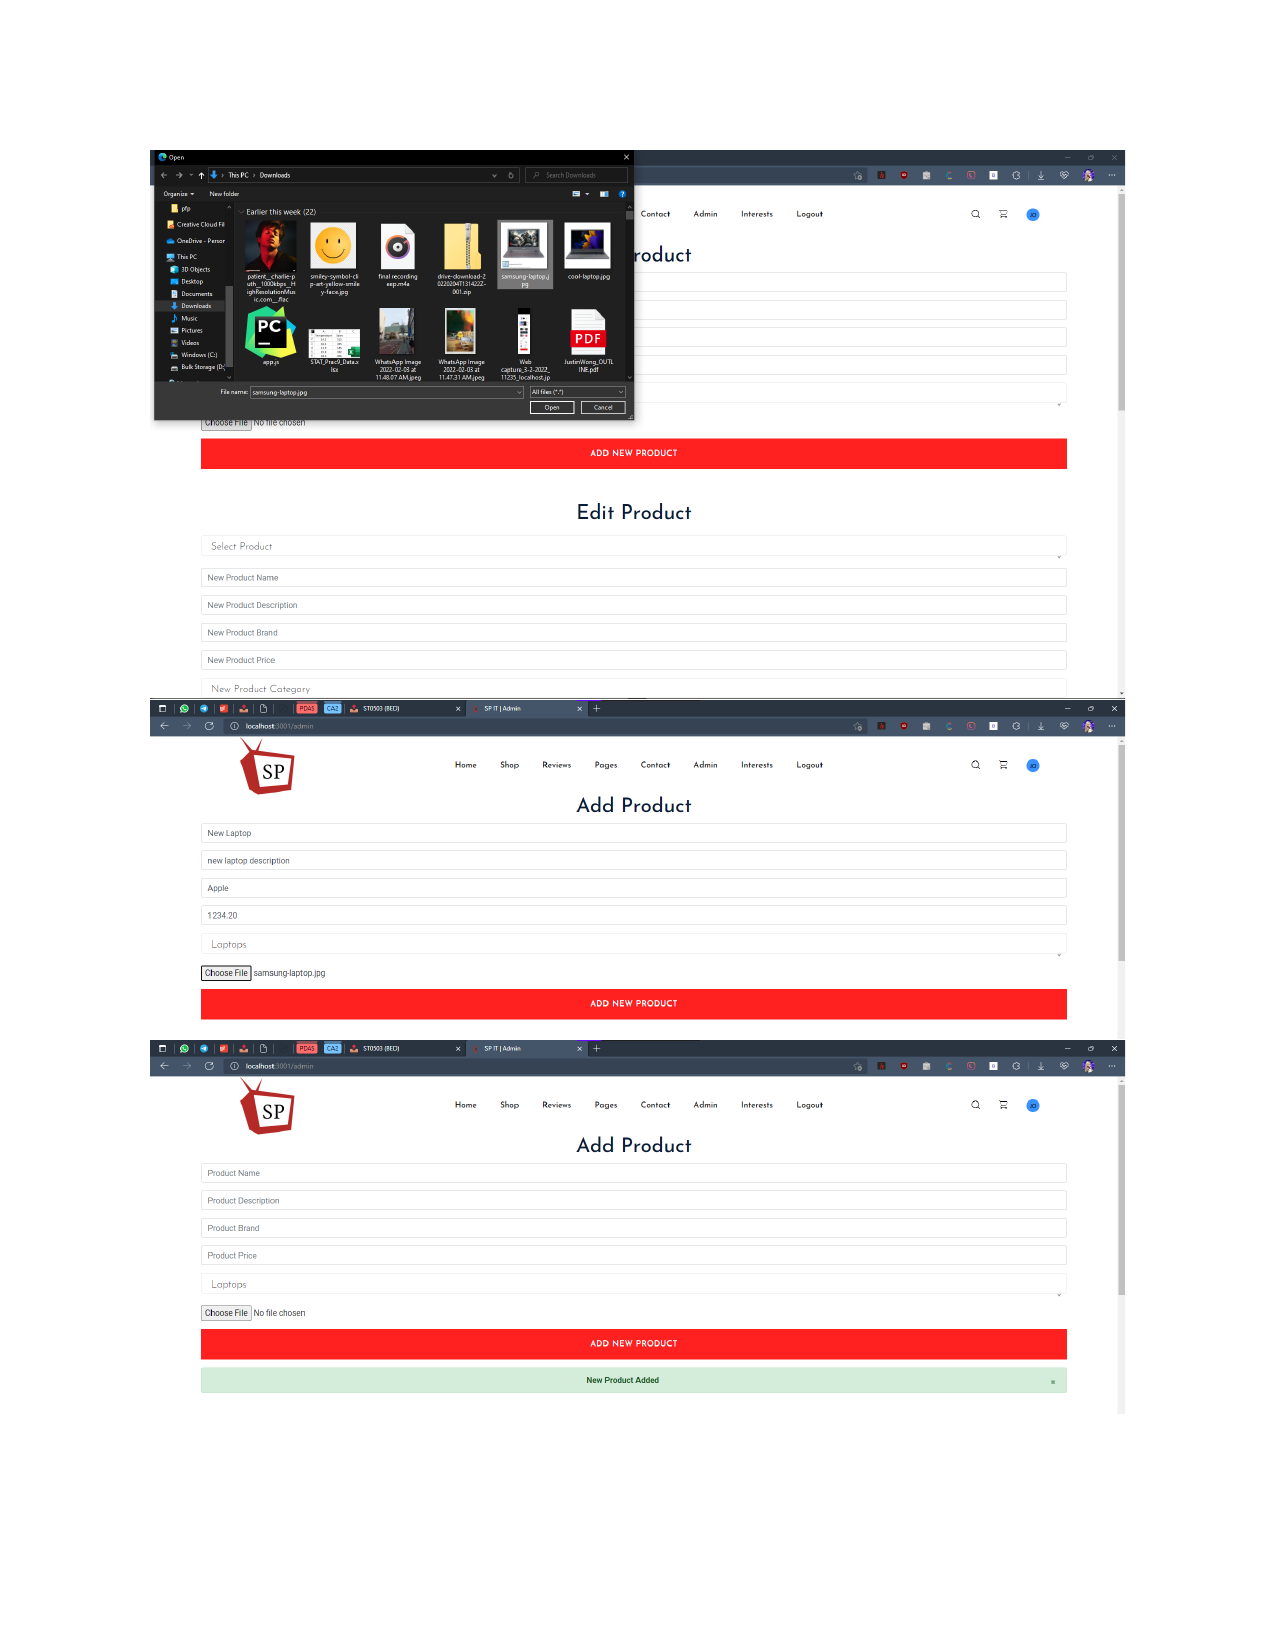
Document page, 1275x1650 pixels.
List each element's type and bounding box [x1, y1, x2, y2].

picture [150, 700, 1125, 1039]
picture [150, 150, 1125, 699]
picture [150, 1040, 1125, 1414]
